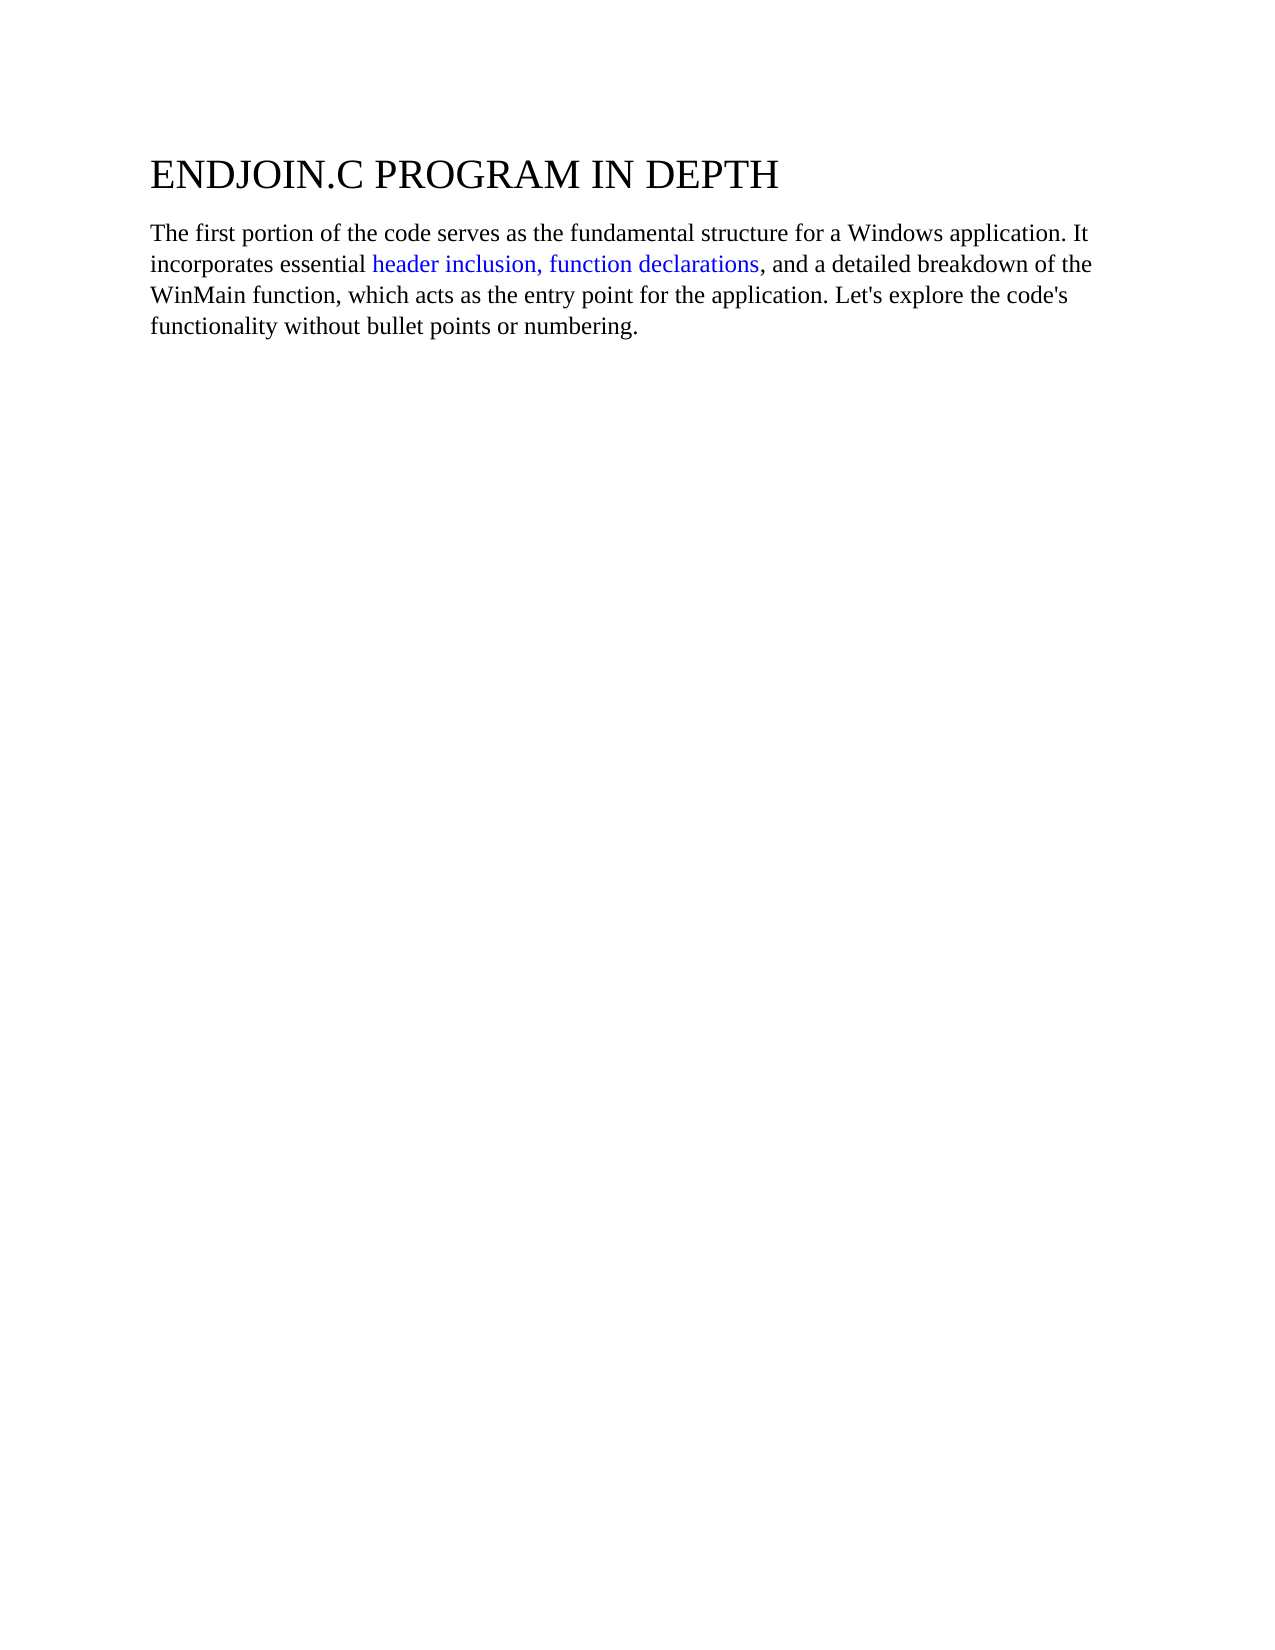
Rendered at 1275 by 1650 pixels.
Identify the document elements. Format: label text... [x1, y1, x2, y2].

text ENDJOIN.C PROGRAM IN DEPTH [150, 150, 1125, 198]
text The first portion of the code serves as the fundamental structure for a Windows application. It incorporates essential header inclusion, function declarations, and a detailed breakdown of the WinMain function, which acts as the entry point for the application. Let's explore the code's functionality without bullet points or numbering. [150, 218, 1125, 340]
